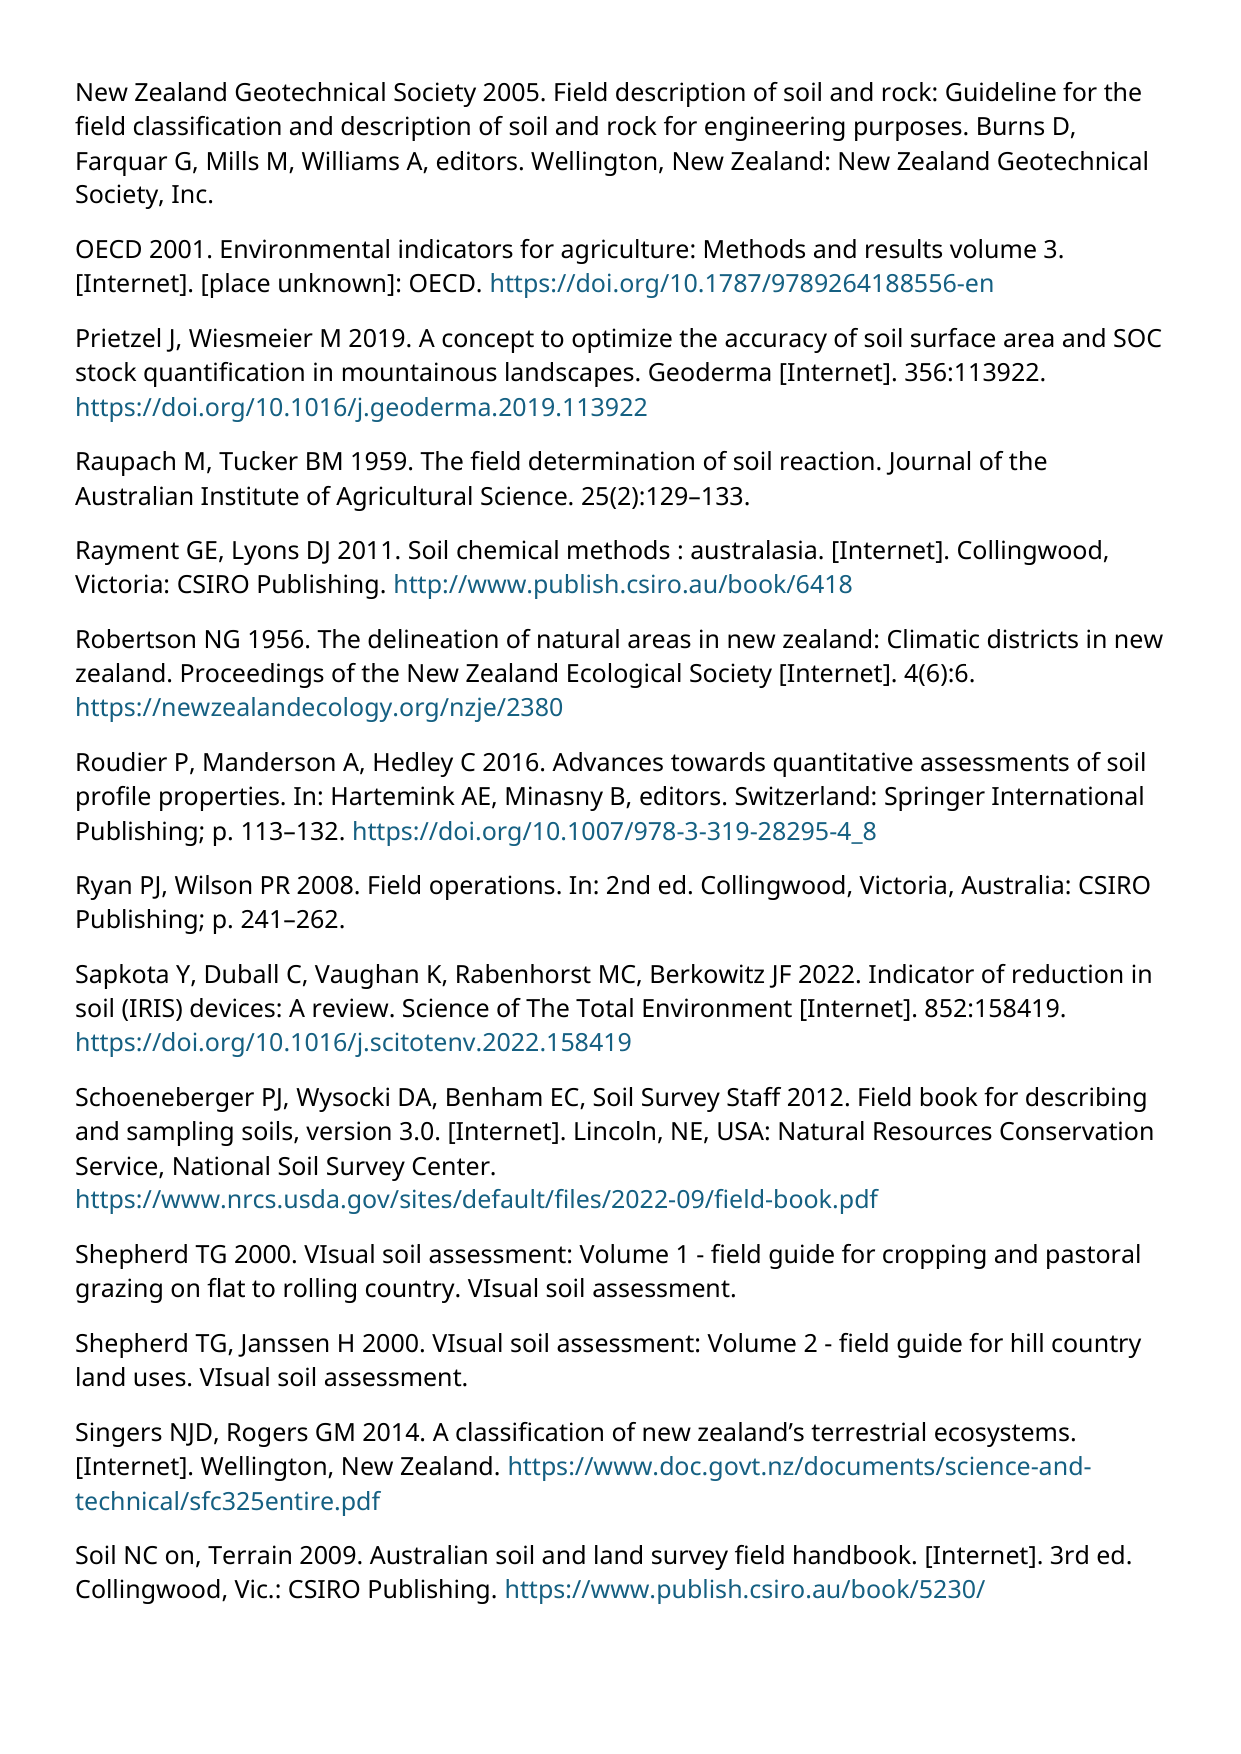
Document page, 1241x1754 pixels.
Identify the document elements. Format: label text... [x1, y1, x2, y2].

text Robertson NG 1956. The delineation of natural areas in new zealand: Climatic districts in new zealand. Proceedings of the New Zealand Ecological Society [Internet]. 4(6):6. https://newzealandecology.org/nzje/2380 [75, 622, 1165, 724]
text Roudier P, Manderson A, Hedley C 2016. Advances towards quantitative assessments of soil profile properties. In: Hartemink AE, Minasny B, editors. Switzerland: Springer International Publishing; p. 113–132. https://doi.org/10.1007/978-3-319-28295-4_8 [75, 745, 1165, 847]
text Prietzel J, Wiesmeier M 2019. A concept to optimize the accuracy of soil surface area and SOC stock quantification in mountainous landscapes. Geoderma [Internet]. 356:113922. https://doi.org/10.1016/j.geoderma.2019.113922 [75, 321, 1165, 423]
text Shepherd TG, Janssen H 2000. VIsual soil assessment: Volume 2 - field guide for hill country land uses. VIsual soil assessment. [75, 1326, 1165, 1394]
text Rayment GE, Lyons DJ 2011. Soil chemical methods : australasia. [Internet]. Collingwood, Victoria: CSIRO Publishing. http://www.publish.csiro.au/book/6418 [75, 533, 1165, 601]
text Raupach M, Tucker BM 1959. The field determination of soil reaction. Journal of the Australian Institute of Agricultural Science. 25(2):129–133. [75, 444, 1165, 512]
text Soil NC on, Terrain 2009. Australian soil and land survey field handbook. [Internet]. 3rd ed. Collingwood, Vic.: CSIRO Publishing. https://www.publish.csiro.au/book/5230/ [75, 1538, 1165, 1606]
text OECD 2001. Environmental indicators for agriculture: Methods and results volume 3. [Internet]. [place unknown]: OECD. https://doi.org/10.1787/9789264188556-en [75, 232, 1165, 300]
text Singers NJD, Rogers GM 2014. A classification of new zealand’s terrestrial ecosystems. [Internet]. Wellington, New Zealand. https://www.doc.govt.nz/documents/science-and-technical/sfc325entire.pdf [75, 1415, 1165, 1517]
text Shepherd TG 2000. VIsual soil assessment: Volume 1 - field guide for cropping and pastoral grazing on flat to rolling country. VIsual soil assessment. [75, 1237, 1165, 1305]
text Schoeneberger PJ, Wysocki DA, Benham EC, Soil Survey Staff 2012. Field book for describing and sampling soils, version 3.0. [Internet]. Lincoln, NE, USA: Natural Resources Conservation Service, National Soil Survey Center. https://www.nrcs.usda.gov/sites/default/files/2022-09/field-book.pdf [75, 1080, 1165, 1216]
text New Zealand Geotechnical Society 2005. Field description of soil and rock: Guideline for the field classification and description of soil and rock for engineering purposes. Burns D, Farquar G, Mills M, Williams A, editors. Wellington, New Zealand: New Zealand Geotechnical Society, Inc. [75, 75, 1165, 211]
text Sapkota Y, Duball C, Vaughan K, Rabenhorst MC, Berkowitz JF 2022. Indicator of reduction in soil (IRIS) devices: A review. Science of The Total Environment [Internet]. 852:158419. https://doi.org/10.1016/j.scitotenv.2022.158419 [75, 957, 1165, 1059]
text Ryan PJ, Wilson PR 2008. Field operations. In: 2nd ed. Collingwood, Victoria, Australia: CSIRO Publishing; p. 241–262. [75, 868, 1165, 936]
